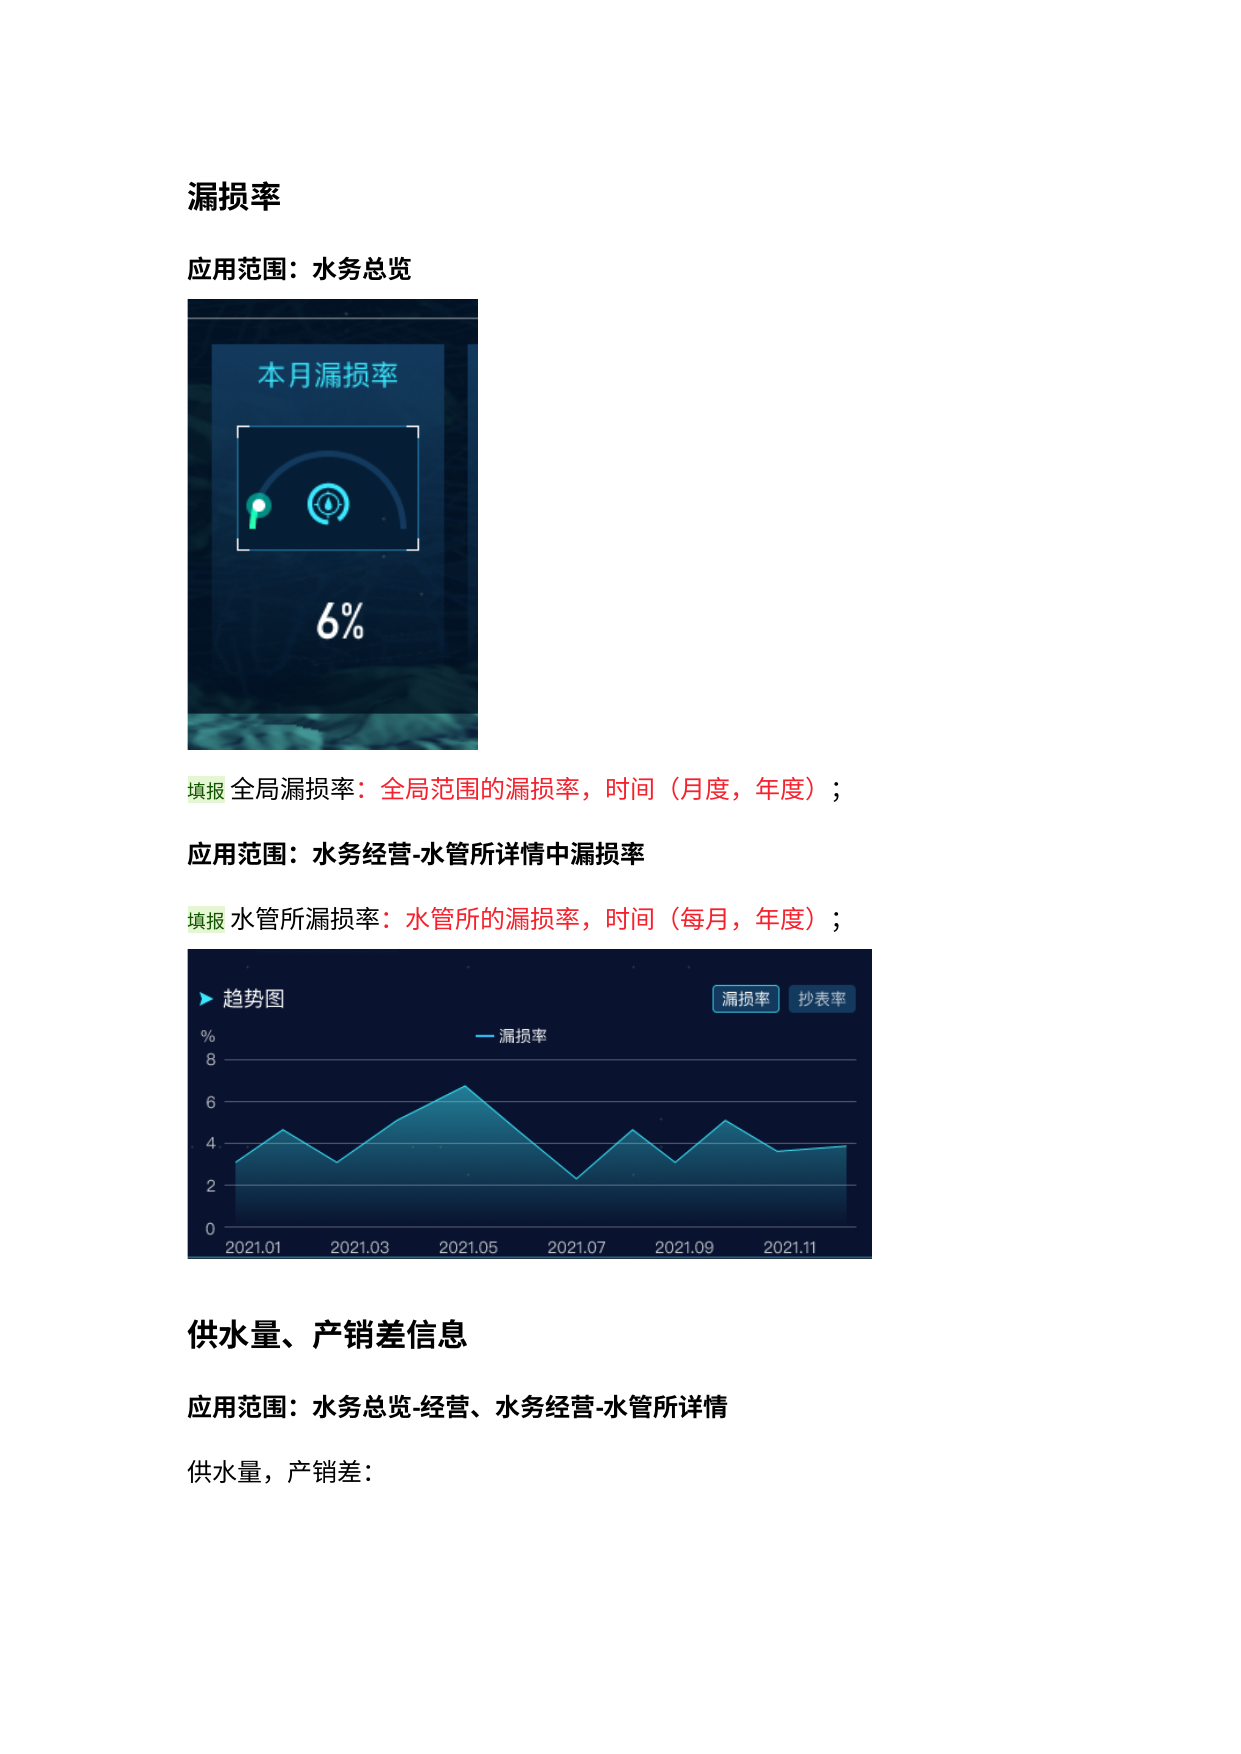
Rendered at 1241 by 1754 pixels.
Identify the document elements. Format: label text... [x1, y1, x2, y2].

text 供水量，产销差： [187, 1438, 1053, 1503]
picture [187, 299, 478, 750]
text 应用范围：水务总览-经营、水务经营-水管所详情 [187, 1373, 1053, 1438]
text 漏损率 [187, 162, 1053, 227]
text 填报 全局漏损率：全局范围的漏损率，时间（月度，年度）； [187, 755, 1053, 820]
picture [187, 949, 872, 1259]
text 供水量、产销差信息 [187, 1300, 1053, 1365]
text 应用范围：水务总览 [187, 235, 1053, 300]
text 填报 水管所漏损率：水管所的漏损率，时间（每月，年度）； [187, 885, 1053, 950]
text 应用范围：水务经营-水管所详情中漏损率 [187, 820, 1053, 885]
